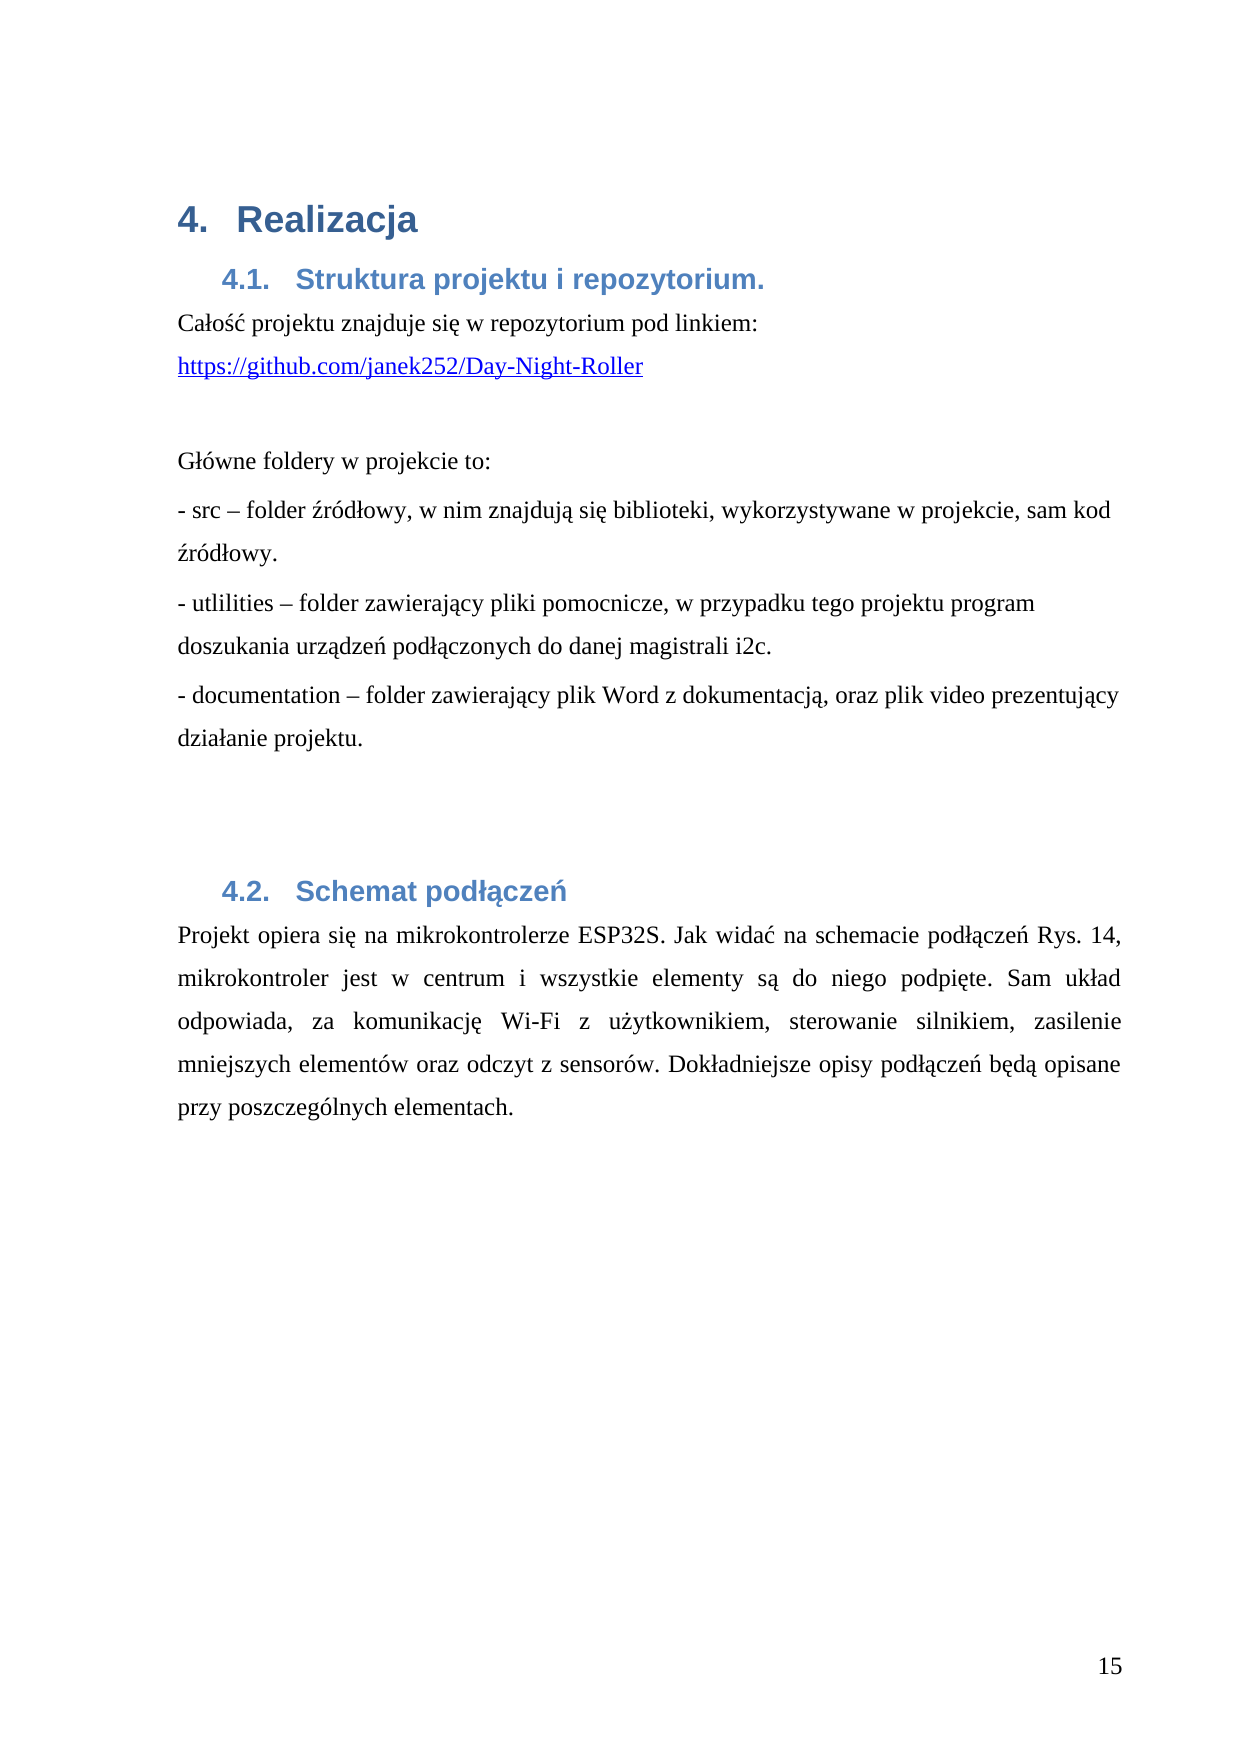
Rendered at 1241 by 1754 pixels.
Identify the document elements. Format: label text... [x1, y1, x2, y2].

subtitle Schemat podłączeń [222, 874, 1122, 907]
subtitle Realizacja [177, 198, 1122, 241]
text Projekt opiera się na mikrokontrolerze ESP32S. Jak widać na schemacie podłączeń Rys. 14, mikrokontroler jest w centrum i wszystkie elementy są do niego podpięte. Sam układ odpowiada, za komunikację Wi-Fi z użytkownikiem, sterowanie silnikiem, zasilenie mniejszych elementów oraz odczyt z sensorów. Dokładniejsze opisy podłączeń będą opisane przy poszczególnych elementach. [177, 920, 1122, 1121]
text - documentation – folder zawierający plik Word z dokumentacją, oraz plik video prezentujący działanie projektu. [177, 680, 1122, 838]
text - src – folder źródłowy, w nim znajdują się biblioteki, wykorzystywane w projekcie, sam kod źródłowy. [177, 495, 1122, 567]
subtitle Struktura projektu i repozytorium. [222, 262, 1122, 295]
text Całość projektu znajduje się w repozytorium pod linkiem: https://github.com/janek252/Day-Night-Roller [177, 308, 1122, 379]
text Główne foldery w projekcie to: [177, 446, 1122, 475]
text - utlilities – folder zawierający pliki pomocnicze, w przypadku tego projektu program doszukania urządzeń podłączonych do danej magistrali i2c. [177, 588, 1122, 660]
